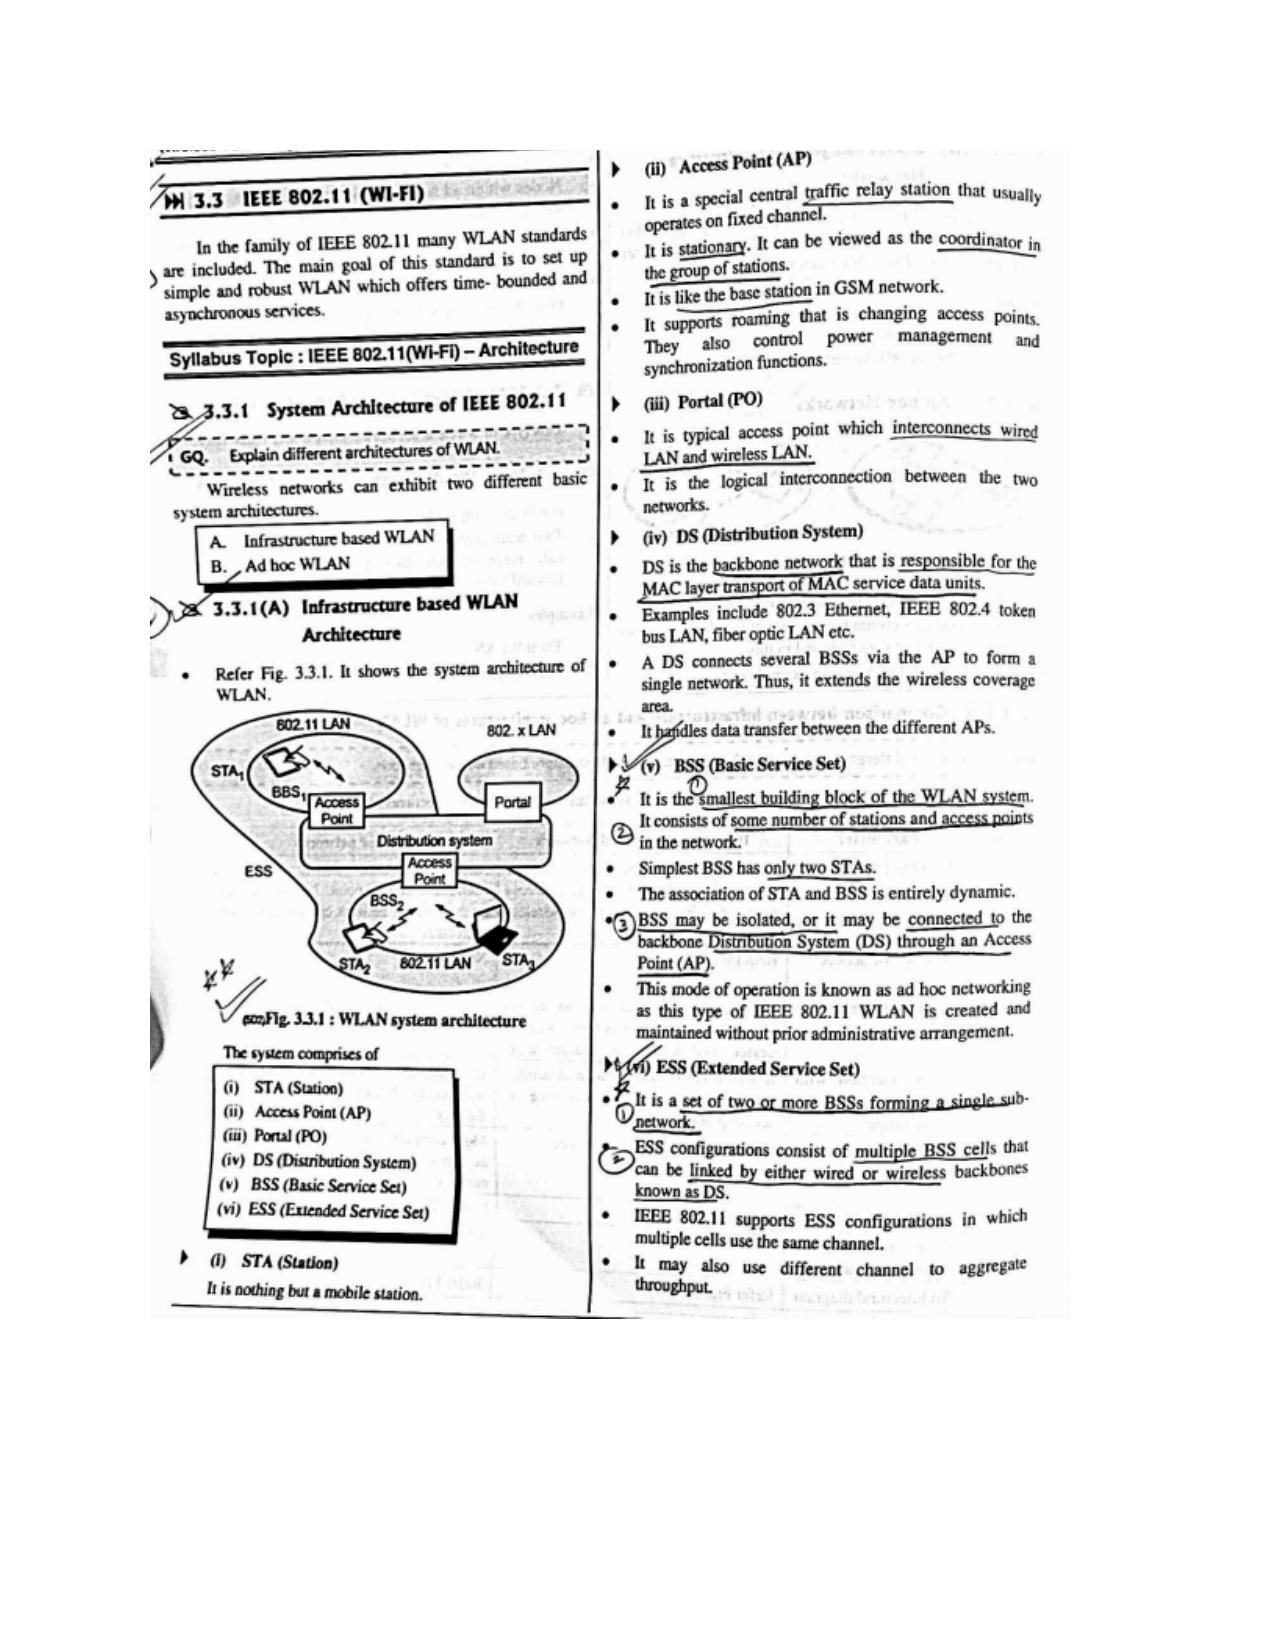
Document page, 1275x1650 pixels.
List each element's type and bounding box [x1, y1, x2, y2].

picture [150, 150, 1071, 1319]
